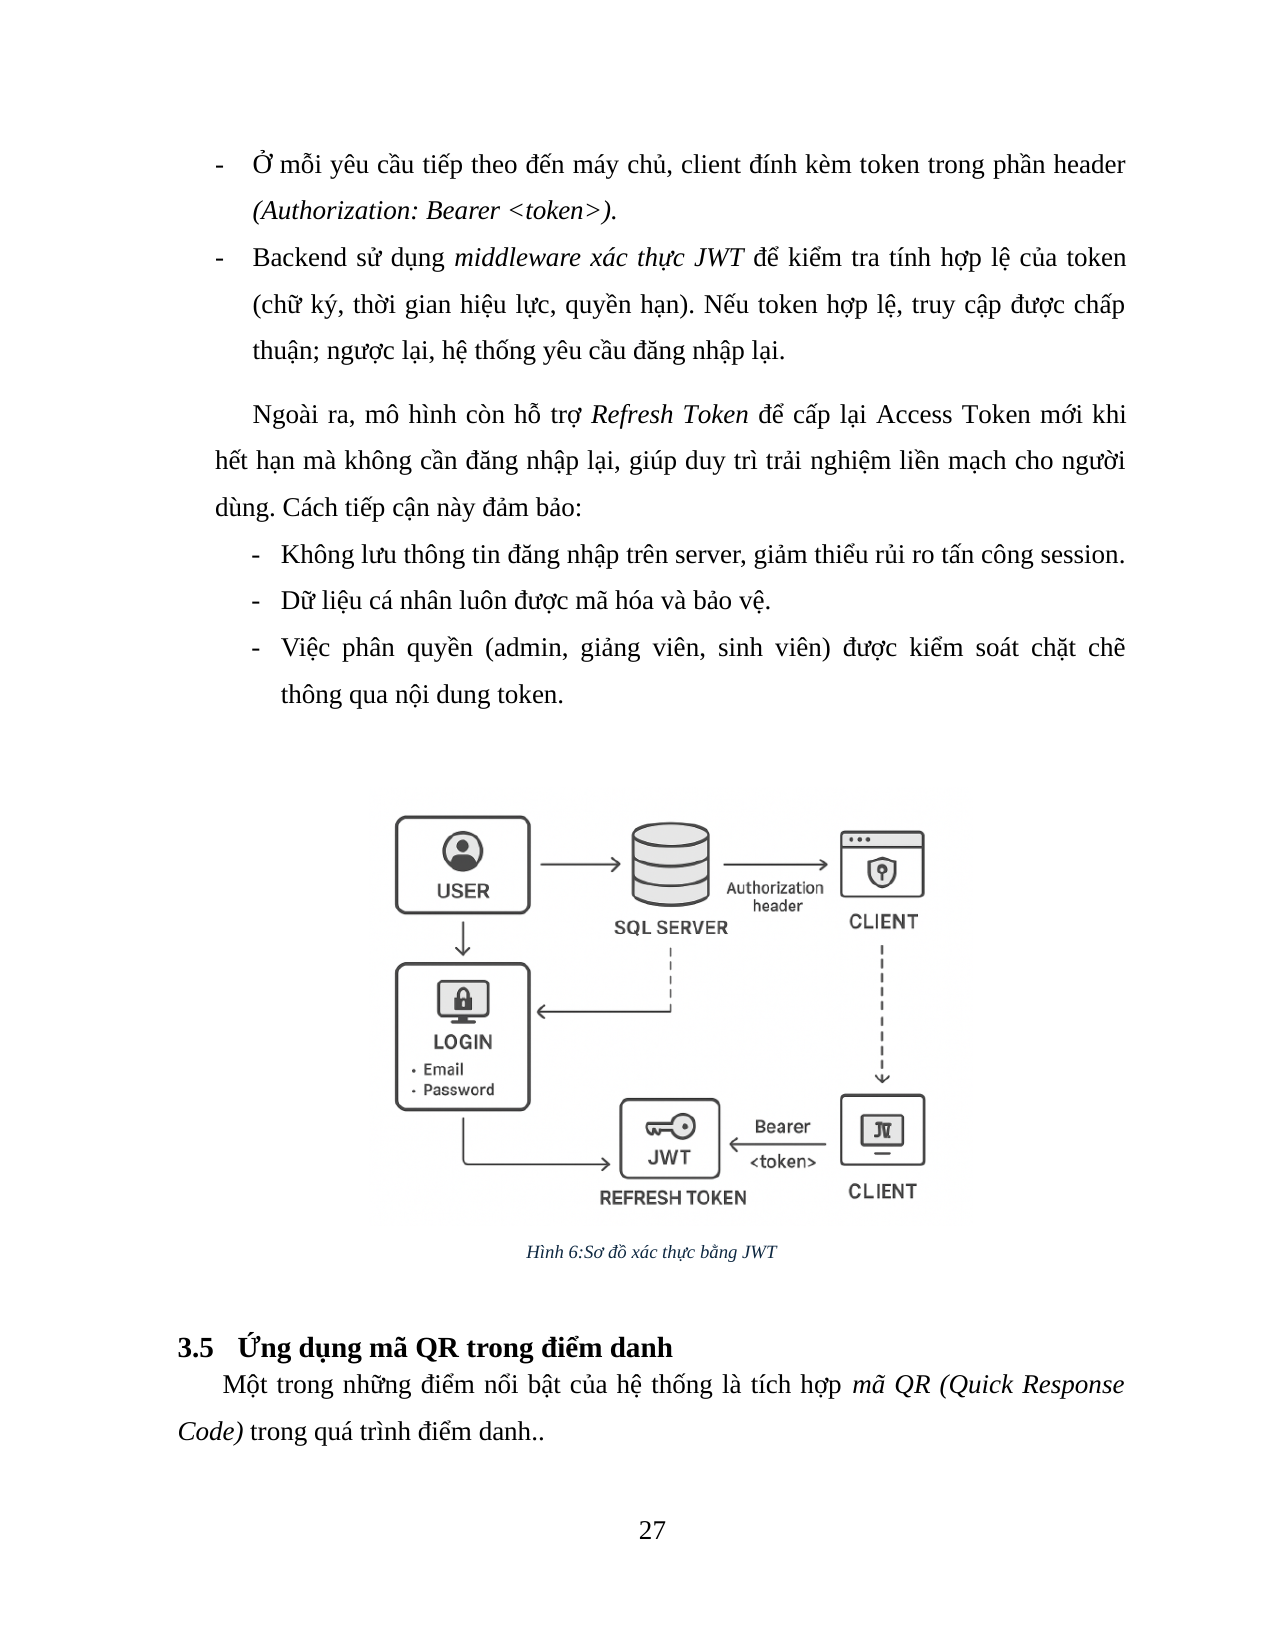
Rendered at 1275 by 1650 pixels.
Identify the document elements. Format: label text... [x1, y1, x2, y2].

list Ở mỗi yêu cầu tiếp theo đến máy chủ, client đính kèm token trong phần header (Authorization: Bearer <token>). [215, 148, 1127, 226]
text Ngoài ra, mô hình còn hỗ trợ Refresh Token để cấp lại Access Token mới khi hết hạn mà không cần đăng nhập lại, giúp duy trì trải nghiệm liền mạch cho người dùng. Cách tiếp cận này đảm bảo: [215, 398, 1127, 522]
text Hình 6:Sơ đồ xác thực bằng JWT [177, 1241, 1127, 1263]
list Dữ liệu cá nhân luôn được mã hóa và bảo vệ. [251, 584, 1127, 616]
picture [368, 787, 974, 1226]
list Việc phân quyền (admin, giảng viên, sinh viên) được kiểm soát chặt chẽ thông qua nội dung token. [251, 631, 1127, 709]
list Backend sử dụng middleware xác thực JWT để kiểm tra tính hợp lệ của token (chữ ký, thời gian hiệu lực, quyền hạn). Nếu token hợp lệ, truy cập được chấp thuận; ngược lại, hệ thống yêu cầu đăng nhập lại. [215, 241, 1127, 366]
list Không lưu thông tin đăng nhập trên server, giảm thiểu rủi ro tấn công session. [251, 538, 1127, 569]
subtitle Ứng dụng mã QR trong điểm danh [177, 1330, 1127, 1364]
text Một trong những điểm nổi bật của hệ thống là tích hợp mã QR (Quick Response Code) trong quá trình điểm danh.. [177, 1369, 1127, 1446]
